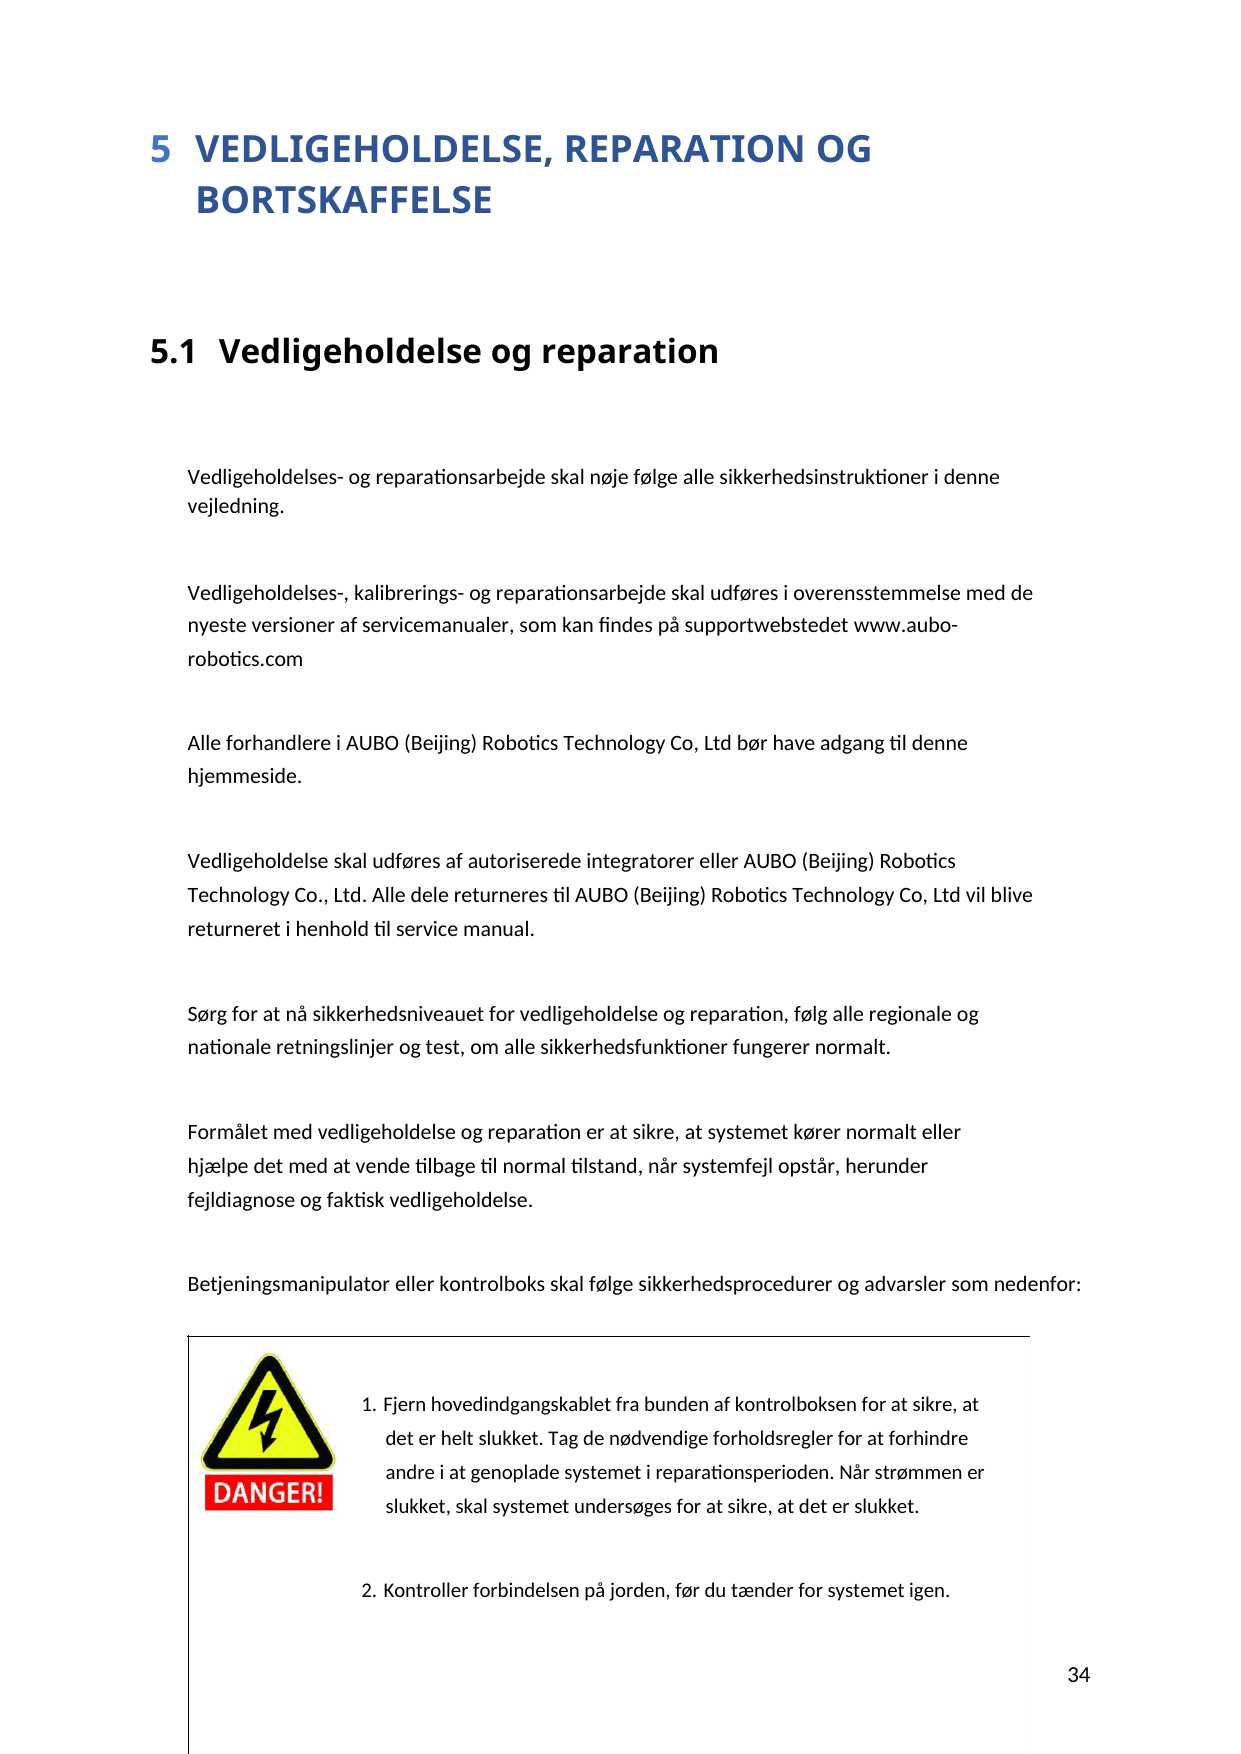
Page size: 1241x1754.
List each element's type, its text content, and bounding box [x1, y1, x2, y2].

text Betjeningsmanipulator eller kontrolboks skal følge sikkerhedsprocedurer og advarsler som nedenfor: [187, 1270, 1090, 1297]
list Kontroller forbindelsen på jorden, før du tænder for systemet igen. [361, 1577, 1090, 1603]
subtitle Vedligeholdelse og reparation [150, 328, 1090, 373]
text Vedligeholdelse skal udføres af autoriserede integratorer eller AUBO (Beijing) Robotics Technology Co., Ltd. Alle dele returneres til AUBO (Beijing) Robotics Technology Co, Ltd vil blive returneret i henhold til service manual. [187, 848, 1046, 942]
text Alle forhandlere i AUBO (Beijing) Robotics Technology Co, Ltd bør have adgang til denne hjemmeside. [187, 729, 994, 789]
text Sørg for at nå sikkerhedsniveauet for vedligeholdelse og reparation, følg alle regionale og nationale retningslinjer og test, om alle sikkerhedsfunktioner fungerer normalt. [187, 1000, 1010, 1060]
subtitle VEDLIGEHOLDELSE, REPARATION OG BORTSKAFFELSE [150, 122, 1090, 224]
text Vedligeholdelses-, kalibrerings- og reparationsarbejde skal udføres i overensstemmelse med de nyeste versioner af servicemanualer, som kan findes på supportwebstedet www.aubo-robotics.com [187, 579, 1052, 671]
list Fjern hovedindgangskablet fra bunden af kontrolboksen for at sikre, at det er helt slukket. Tag de nødvendige forholdsregler for at forhindre andre i at genoplade systemet i reparationsperioden. Når strømmen er slukket, skal systemet undersøges for at sikre, at det er slukket. [361, 1391, 1012, 1518]
text Formålet med vedligeholdelse og reparation er at sikre, at systemet kører normalt eller hjælpe det med at vende tilbage til normal tilstand, når systemfejl opstår, herunder fejldiagnose og faktisk vedligeholdelse. [187, 1118, 1019, 1213]
text Vedligeholdelses- og reparationsarbejde skal nøje følge alle sikkerhedsinstruktioner i denne vejledning. [187, 463, 1090, 518]
picture [187, 1335, 1030, 1754]
